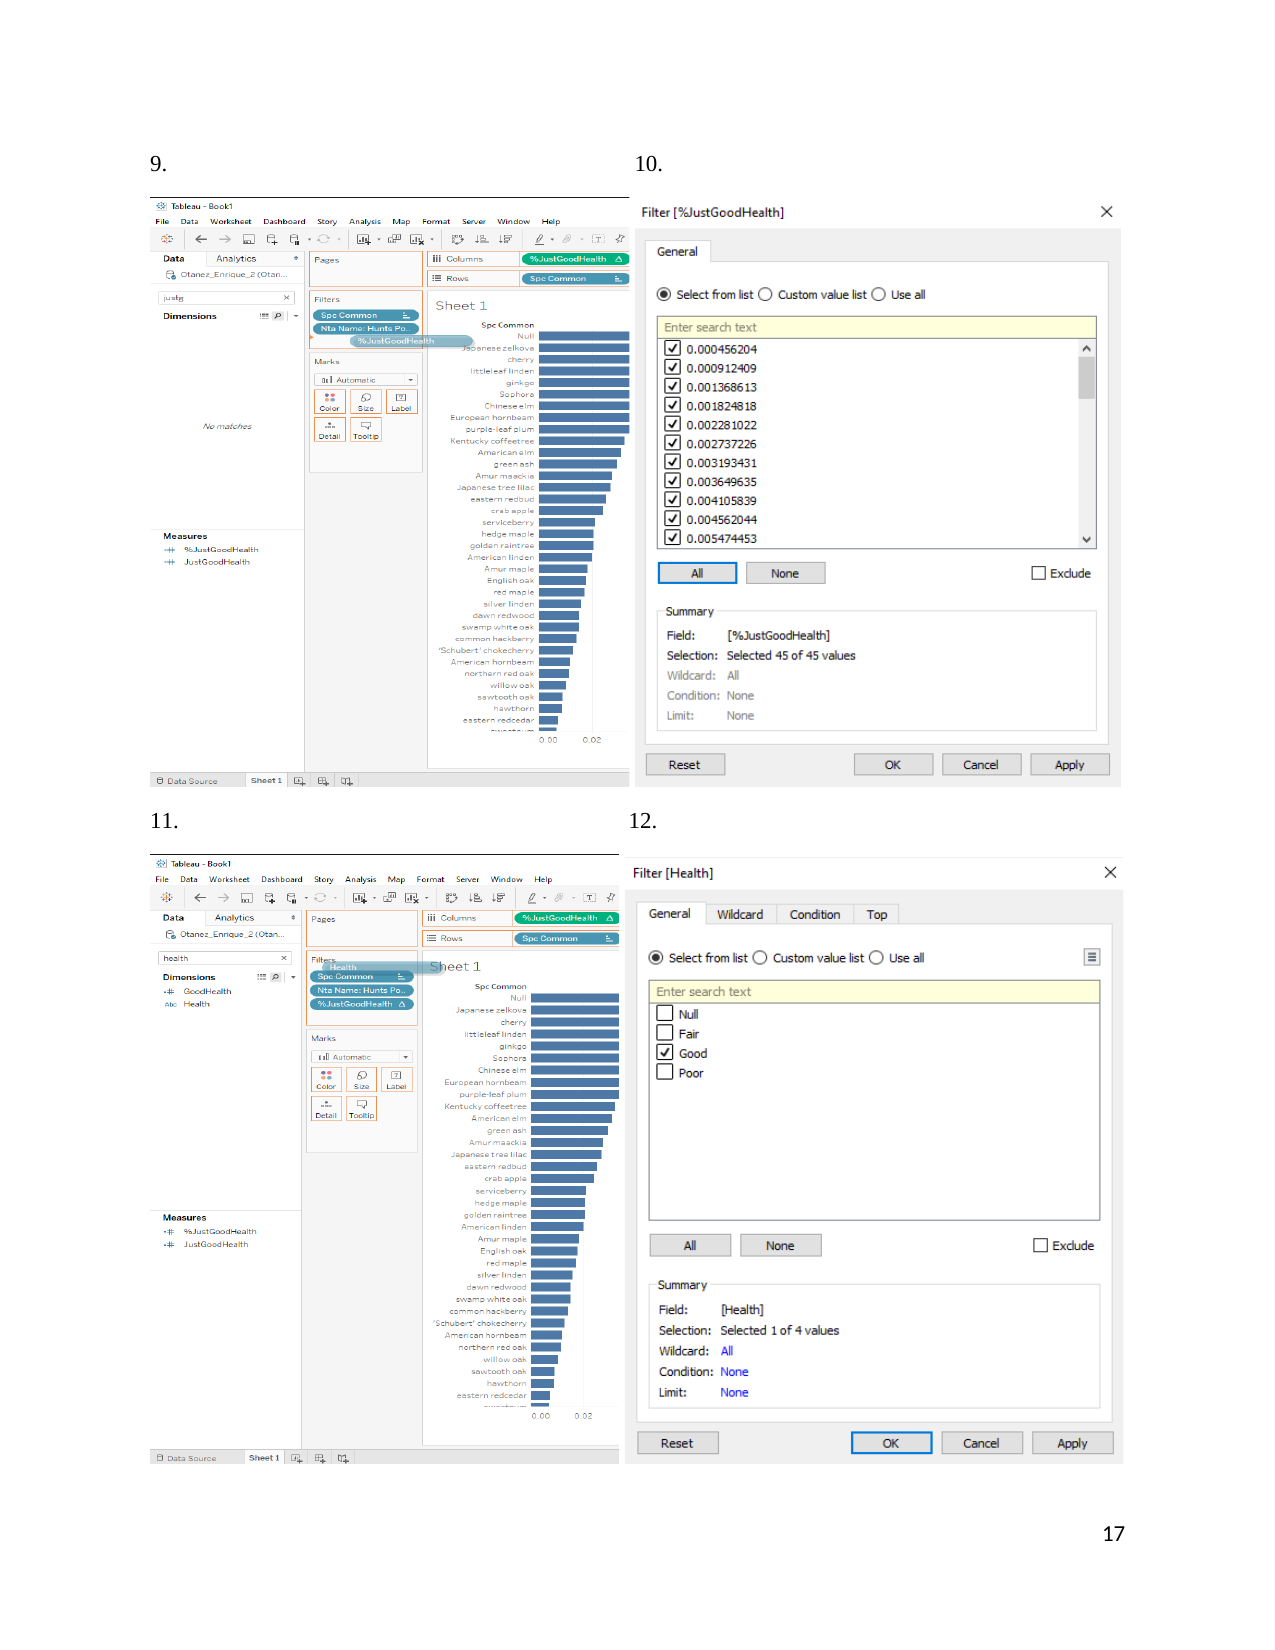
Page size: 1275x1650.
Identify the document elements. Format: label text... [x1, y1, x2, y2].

picture [624, 857, 1124, 1464]
text 9. 10. [150, 150, 1125, 176]
picture [150, 854, 619, 1464]
text 11. 12. [150, 807, 1125, 834]
picture [635, 199, 1121, 787]
picture [150, 197, 630, 787]
